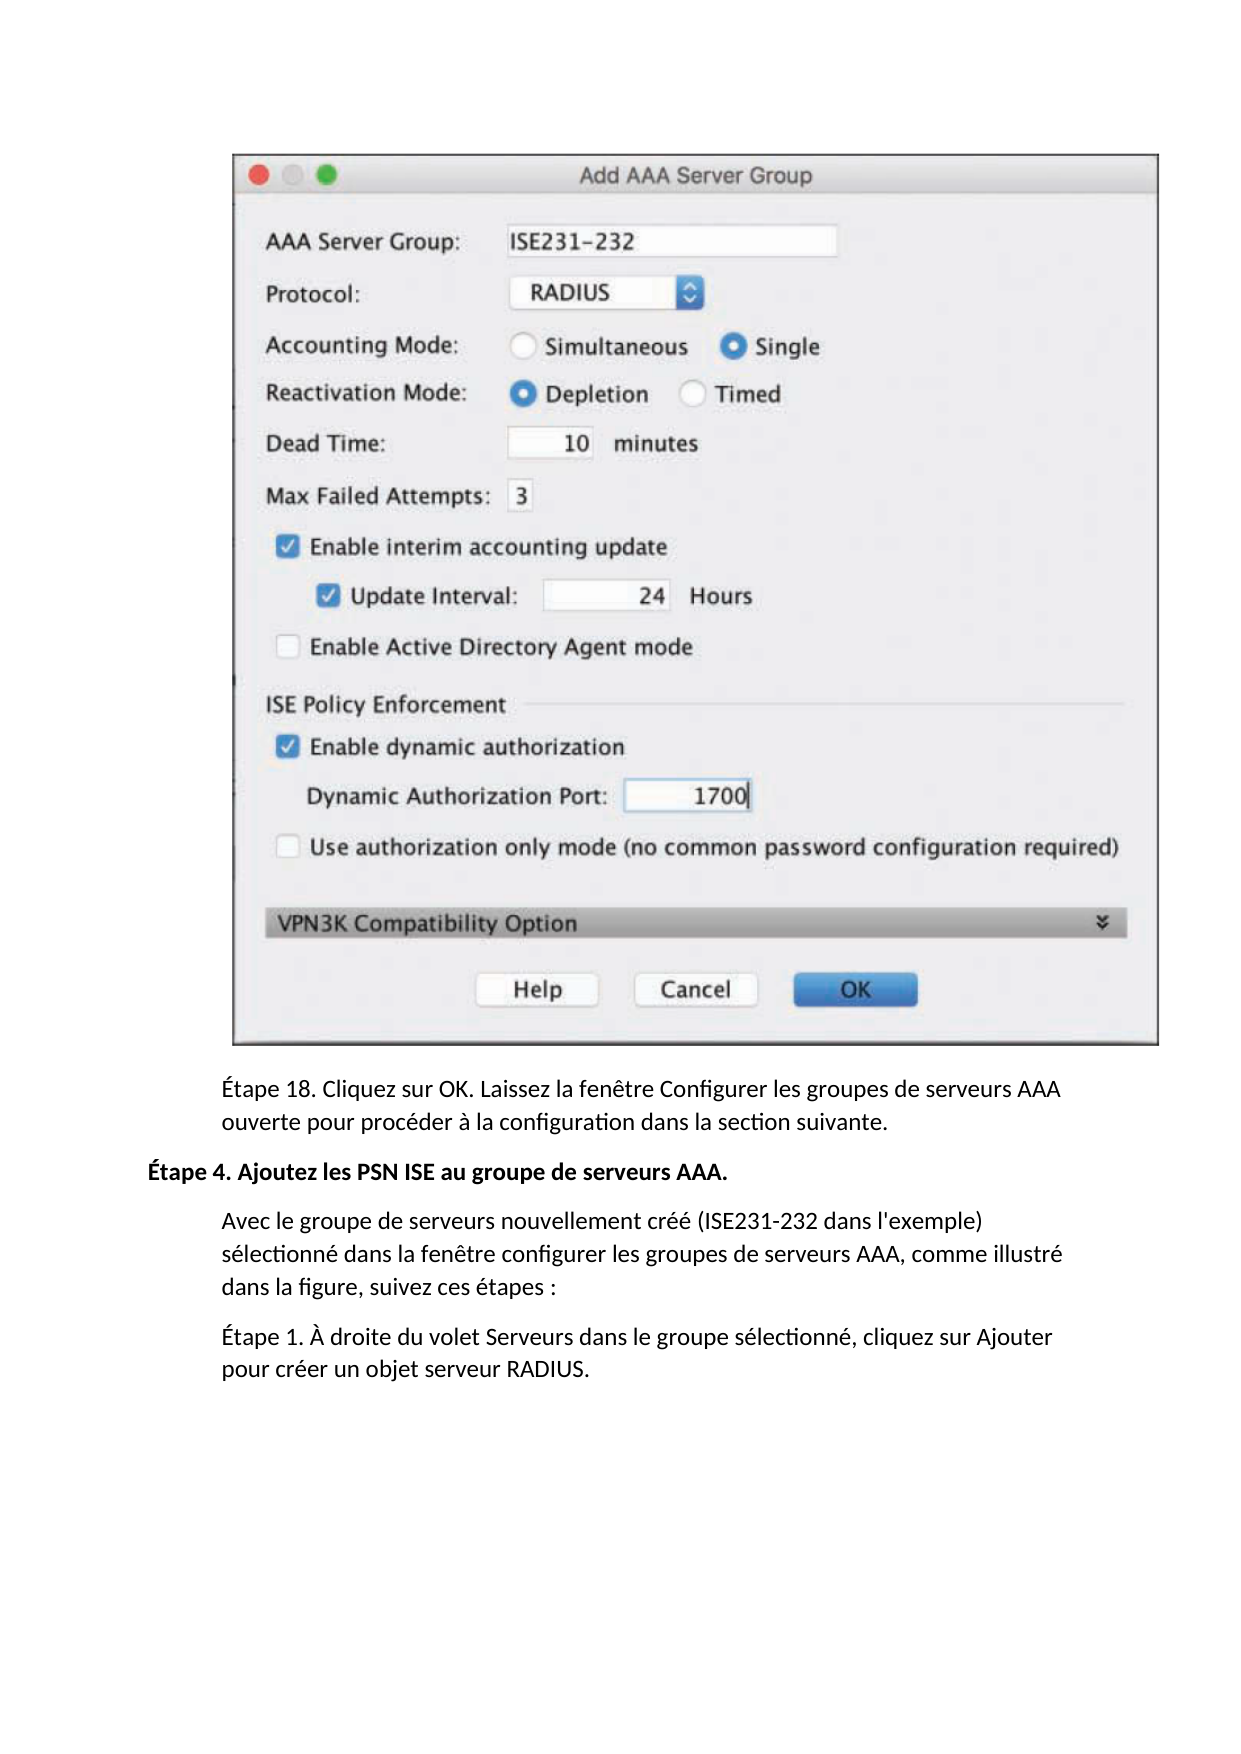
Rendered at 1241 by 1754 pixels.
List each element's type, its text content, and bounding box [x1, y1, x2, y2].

text Étape 18. Cliquez sur OK. Laissez la fenêtre Configurer les groupes de serveurs AAA ouverte pour procéder à la configuration dans la section suivante. [221, 1073, 1093, 1137]
text Étape 1. À droite du volet Serveurs dans le groupe sélectionné, cliquez sur Ajouter pour créer un objet serveur RADIUS. [221, 1321, 1093, 1384]
text Étape 4. Ajoutez les PSN ISE au groupe de serveurs AAA. [148, 1156, 1093, 1186]
text Avec le groupe de serveurs nouvellement créé (ISE231-232 dans l'exemple) sélectionné dans la fenêtre configurer les groupes de serveurs AAA, comme illustré dans la figure, suivez ces étapes : [221, 1205, 1093, 1302]
picture [221, 147, 1167, 1055]
